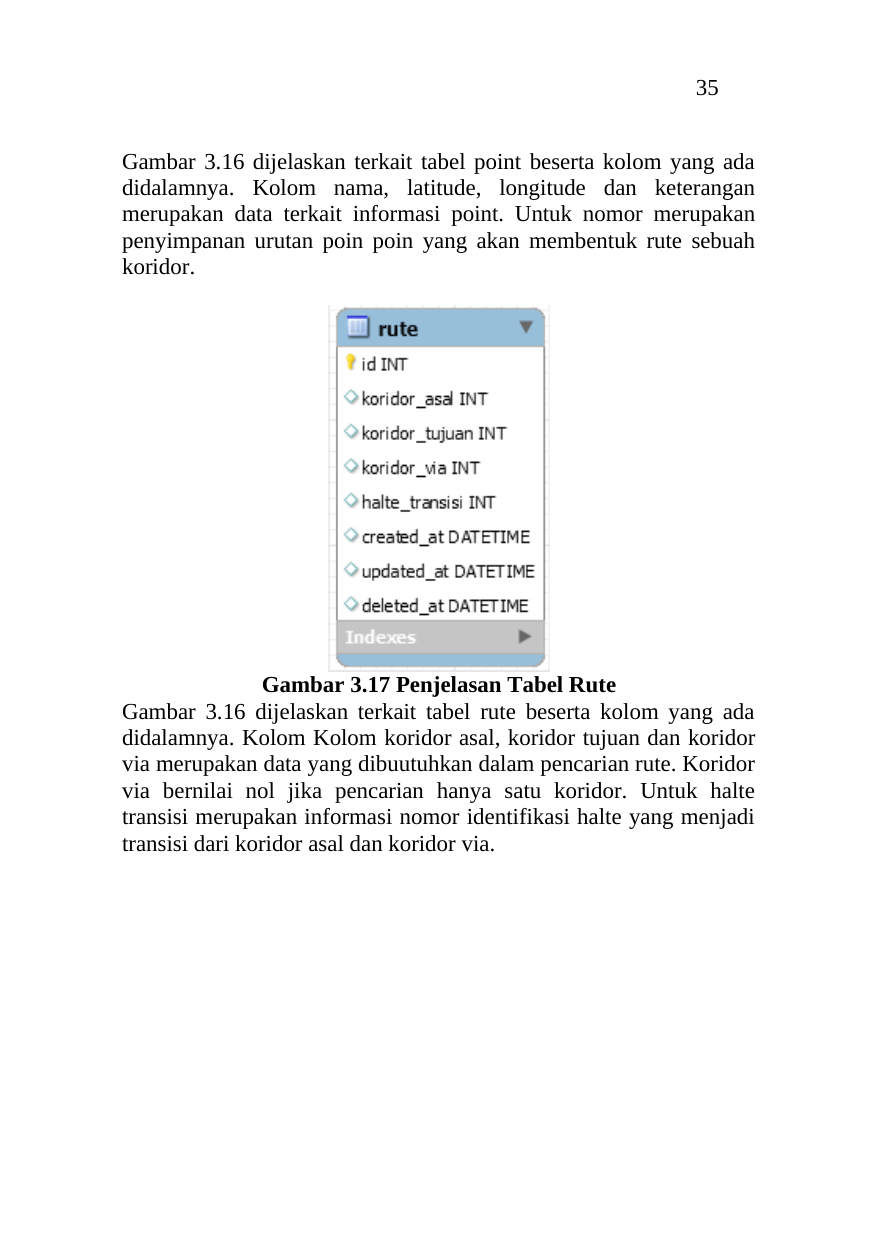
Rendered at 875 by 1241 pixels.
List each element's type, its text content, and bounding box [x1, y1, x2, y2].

picture [327, 305, 550, 672]
text Gambar 3.17 Penjelasan Tabel Rute [122, 671, 756, 698]
text Gambar 3.16 dijelaskan terkait tabel rute beserta kolom yang ada didalamnya. Kolom Kolom koridor asal, koridor tujuan dan koridor via merupakan data yang dibuutuhkan dalam pencarian rute. Koridor via bernilai nol jika pencarian hanya satu koridor. Untuk halte transisi merupakan informasi nomor identifikasi halte yang menjadi transisi dari koridor asal dan koridor via. [122, 698, 756, 856]
text Gambar 3.16 dijelaskan terkait tabel point beserta kolom yang ada didalamnya. Kolom nama, latitude, longitude dan keterangan merupakan data terkait informasi point. Untuk nomor merupakan penyimpanan urutan poin poin yang akan membentuk rute sebuah koridor. [122, 148, 756, 279]
